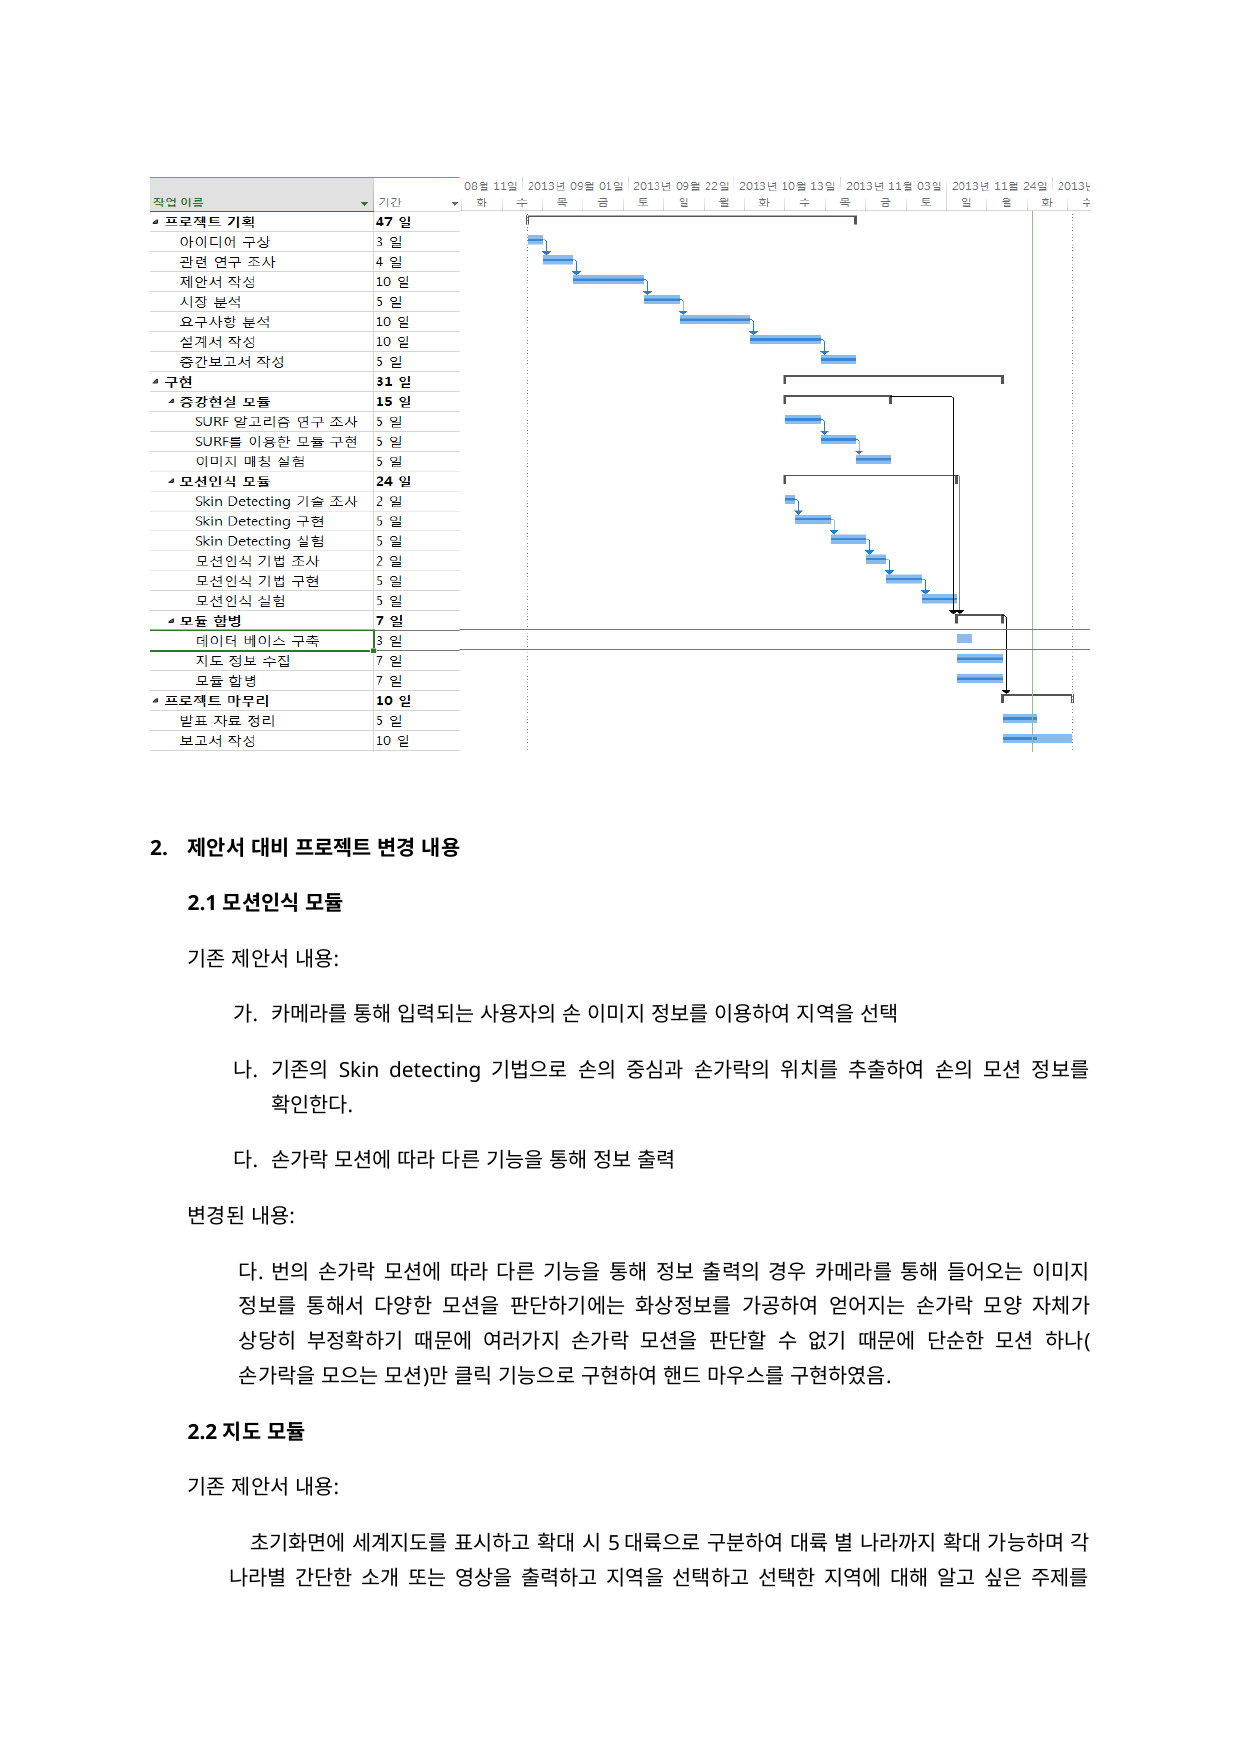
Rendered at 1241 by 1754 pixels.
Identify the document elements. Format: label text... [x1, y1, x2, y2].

text 2.2 지도 모듈 [150, 1415, 1090, 1445]
list 기존의 Skin detecting 기법으로 손의 중심과 손가락의 위치를 추출하여 손의 모션 정보를 확인한다. [233, 1053, 1090, 1118]
list 제안서 대비 프로젝트 변경 내용 [150, 831, 1090, 861]
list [229, 1526, 1090, 1591]
text 다. 번의 손가락 모션에 따라 다른 기능을 통해 정보 출력의 경우 카메라를 통해 들어오는 이미지 정보를 통해서 다양한 모션을 판단하기에는 화상정보를 가공하여 얻어지는 손가락 모양 자체가 상당히 부정확하기 때문에 여러가지 손가락 모션을 판단할 수 없기 때문에 단순한 모션 하나(손가락을 모으는 모션)만 클릭 기능으로 구현하여 핸드 마우스를 구현하였음. [173, 1255, 1090, 1389]
picture [150, 177, 1091, 752]
text 기존 제안서 내용: [150, 942, 1090, 972]
text 2.1 모션인식 모듈 [150, 886, 1090, 917]
text 기존 제안서 내용: [150, 1471, 1090, 1501]
list 손가락 모션에 따라 다른 기능을 통해 정보 출력 [233, 1144, 1090, 1174]
list 카메라를 통해 입력되는 사용자의 손 이미지 정보를 이용하여 지역을 선택 [233, 998, 1090, 1028]
text 변경된 내용: [150, 1199, 1090, 1230]
